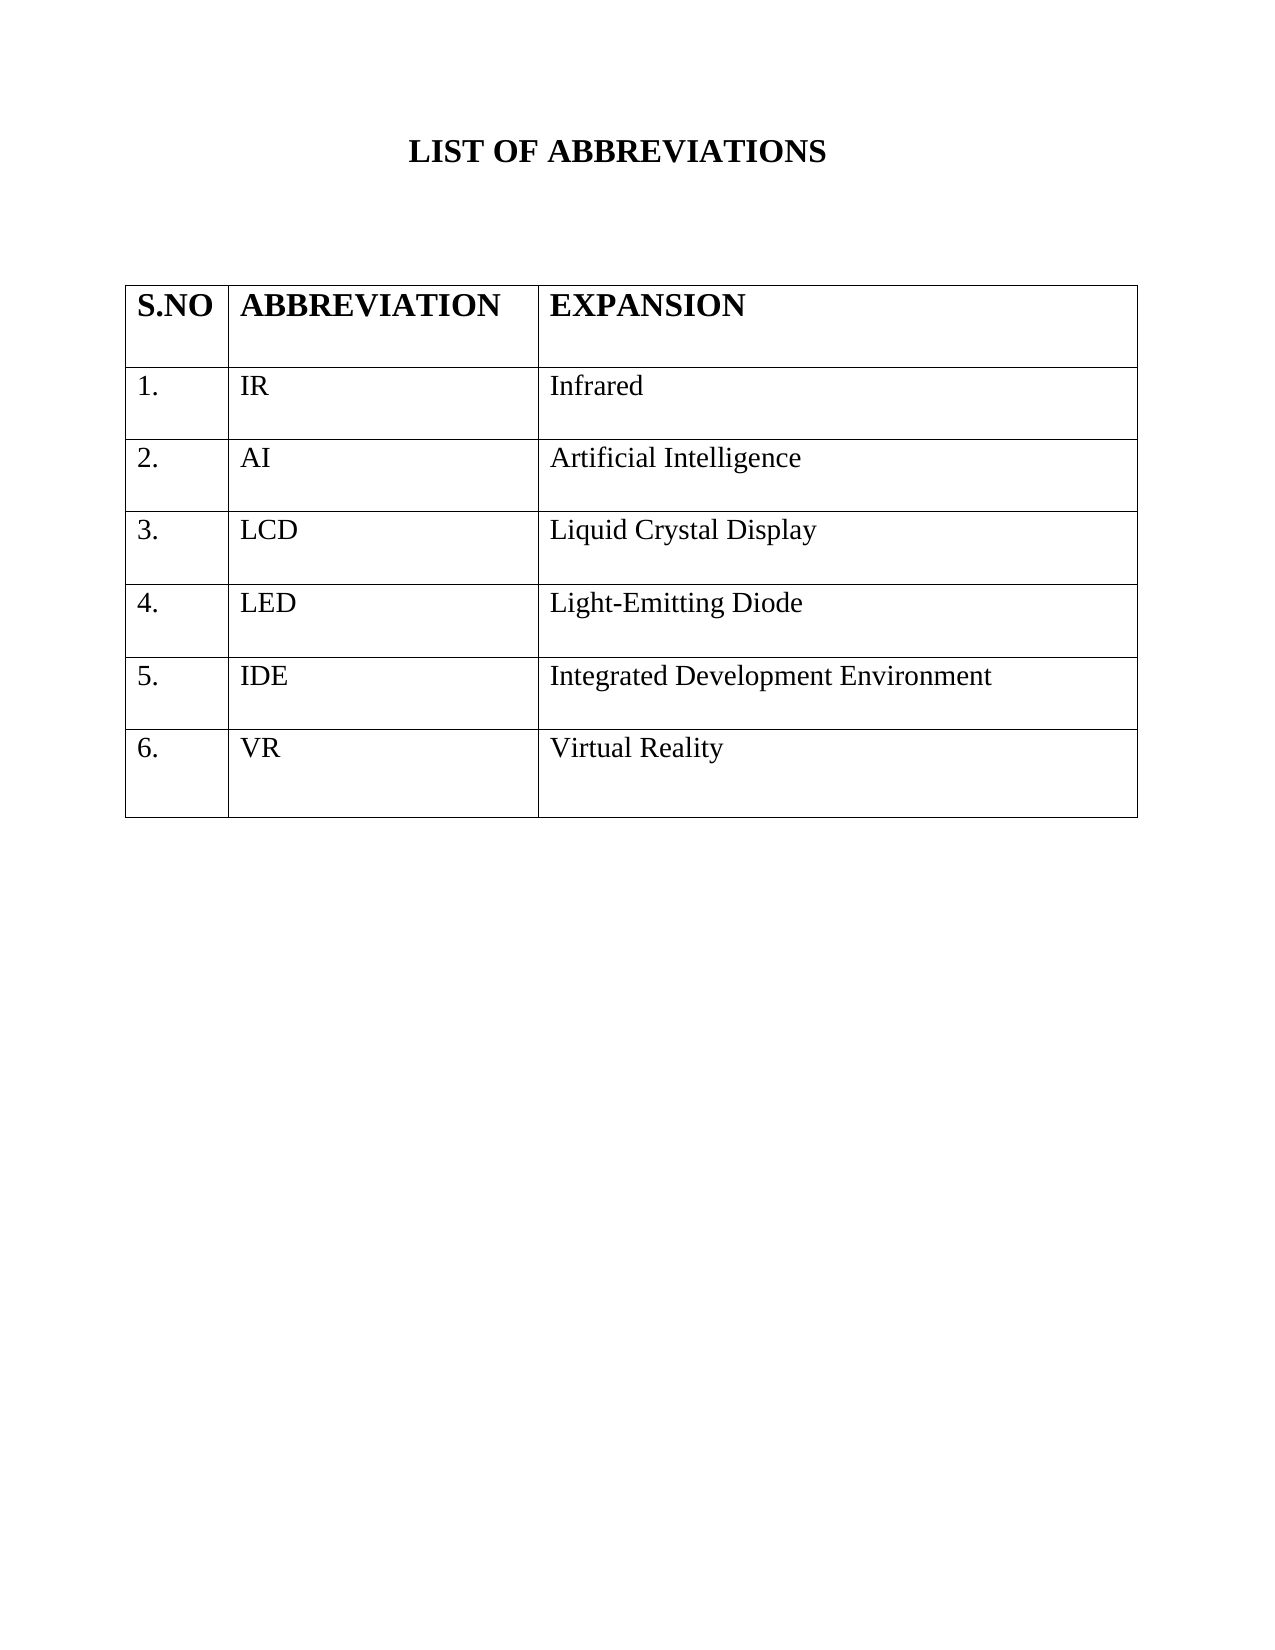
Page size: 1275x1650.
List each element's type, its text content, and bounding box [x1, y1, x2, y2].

table_header S.NO [126, 286, 228, 367]
table_cell Light-Emitting Diode [539, 585, 1137, 657]
table_cell Infrared [539, 368, 1137, 439]
table_header ABBREVIATION [229, 286, 538, 367]
table_cell Artificial Intelligence [539, 440, 1137, 511]
table_cell IR [229, 368, 538, 439]
table_cell 5. [126, 658, 228, 729]
table_cell Virtual Reality [539, 730, 1137, 817]
table_cell 3. [126, 512, 228, 584]
table_cell LCD [229, 512, 538, 584]
table_cell IDE [229, 658, 538, 729]
table_cell 6. [126, 730, 228, 817]
table_cell 2. [126, 440, 228, 511]
text LIST OF ABBREVIATIONS [125, 131, 1137, 169]
table_cell Integrated Development Environment [539, 658, 1137, 729]
table_cell 1. [126, 368, 228, 439]
table_cell AI [229, 440, 538, 511]
table_cell VR [229, 730, 538, 817]
table_header EXPANSION [539, 286, 1137, 367]
table_cell Liquid Crystal Display [539, 512, 1137, 584]
table_cell LED [229, 585, 538, 657]
table_cell 4. [126, 585, 228, 657]
